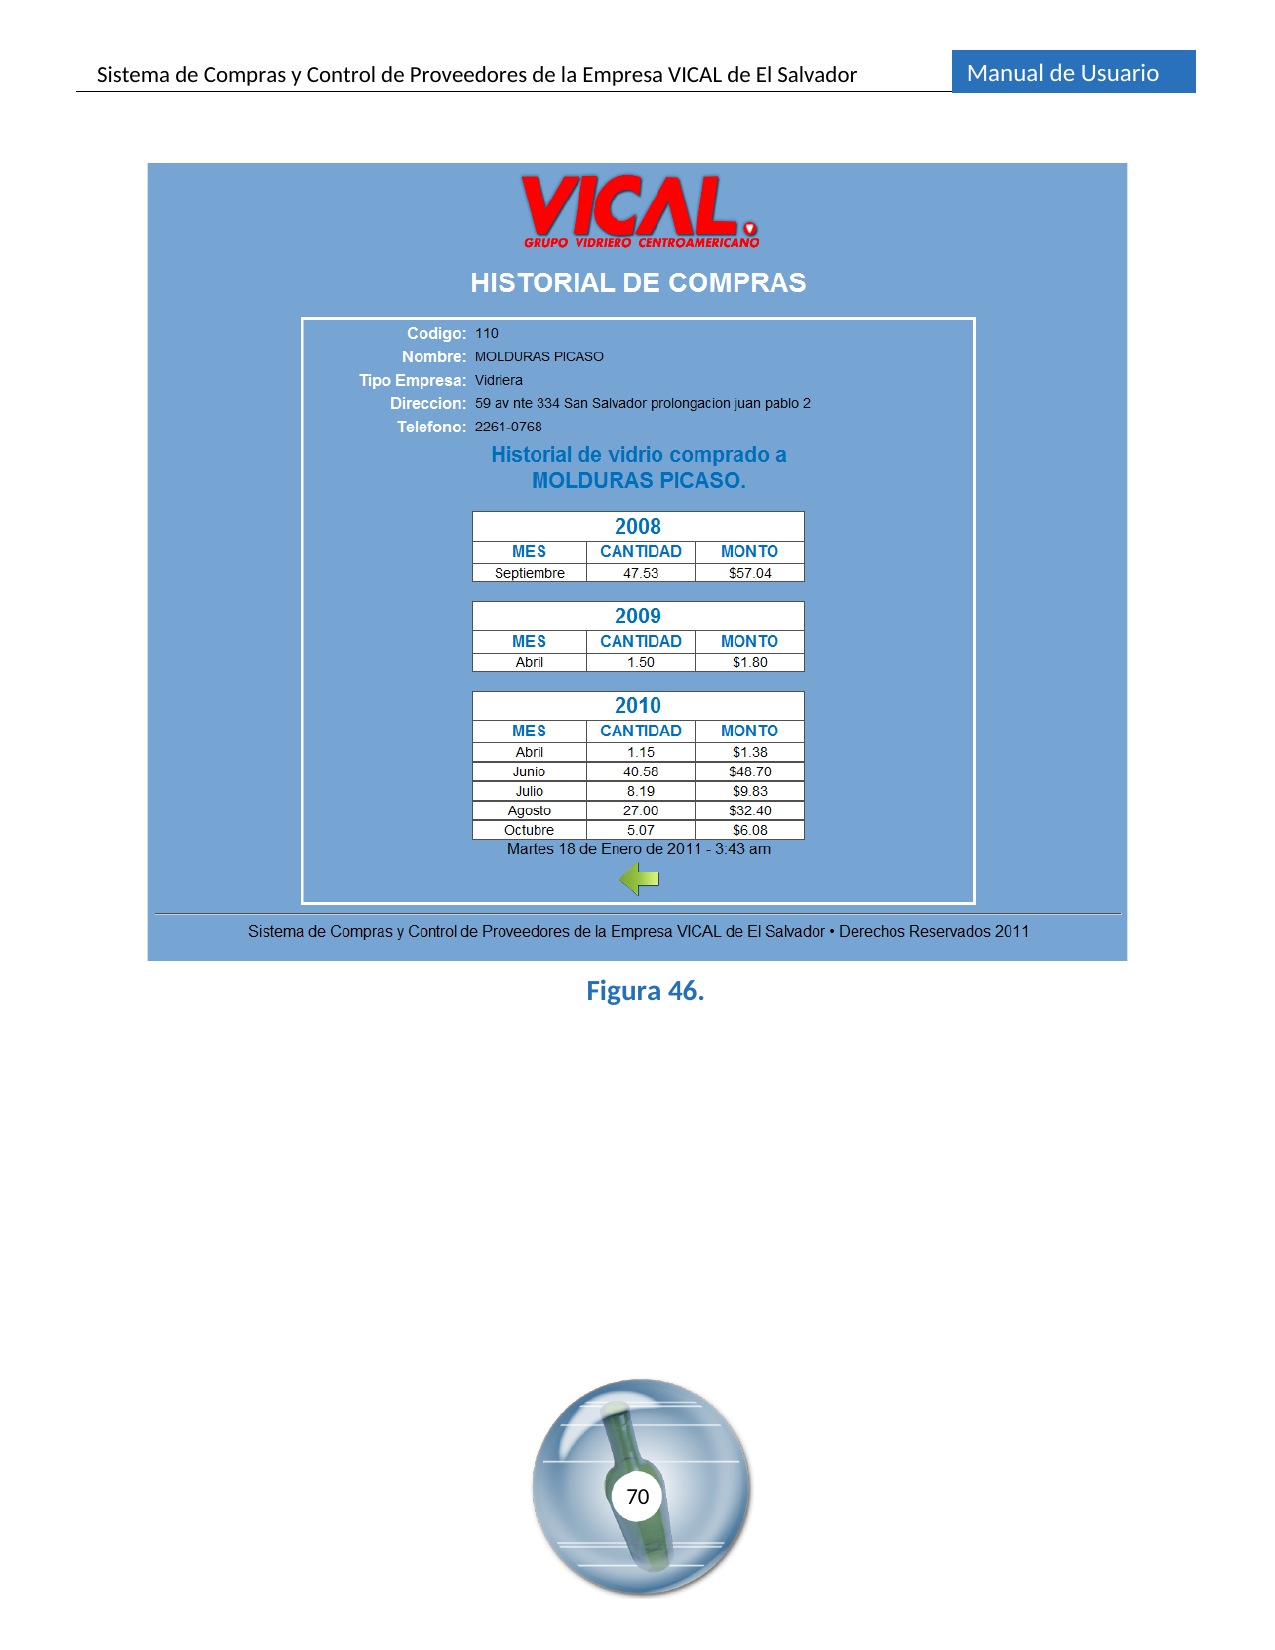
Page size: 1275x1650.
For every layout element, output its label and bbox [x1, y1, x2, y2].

picture [147, 163, 1128, 961]
picture [529, 1376, 755, 1599]
